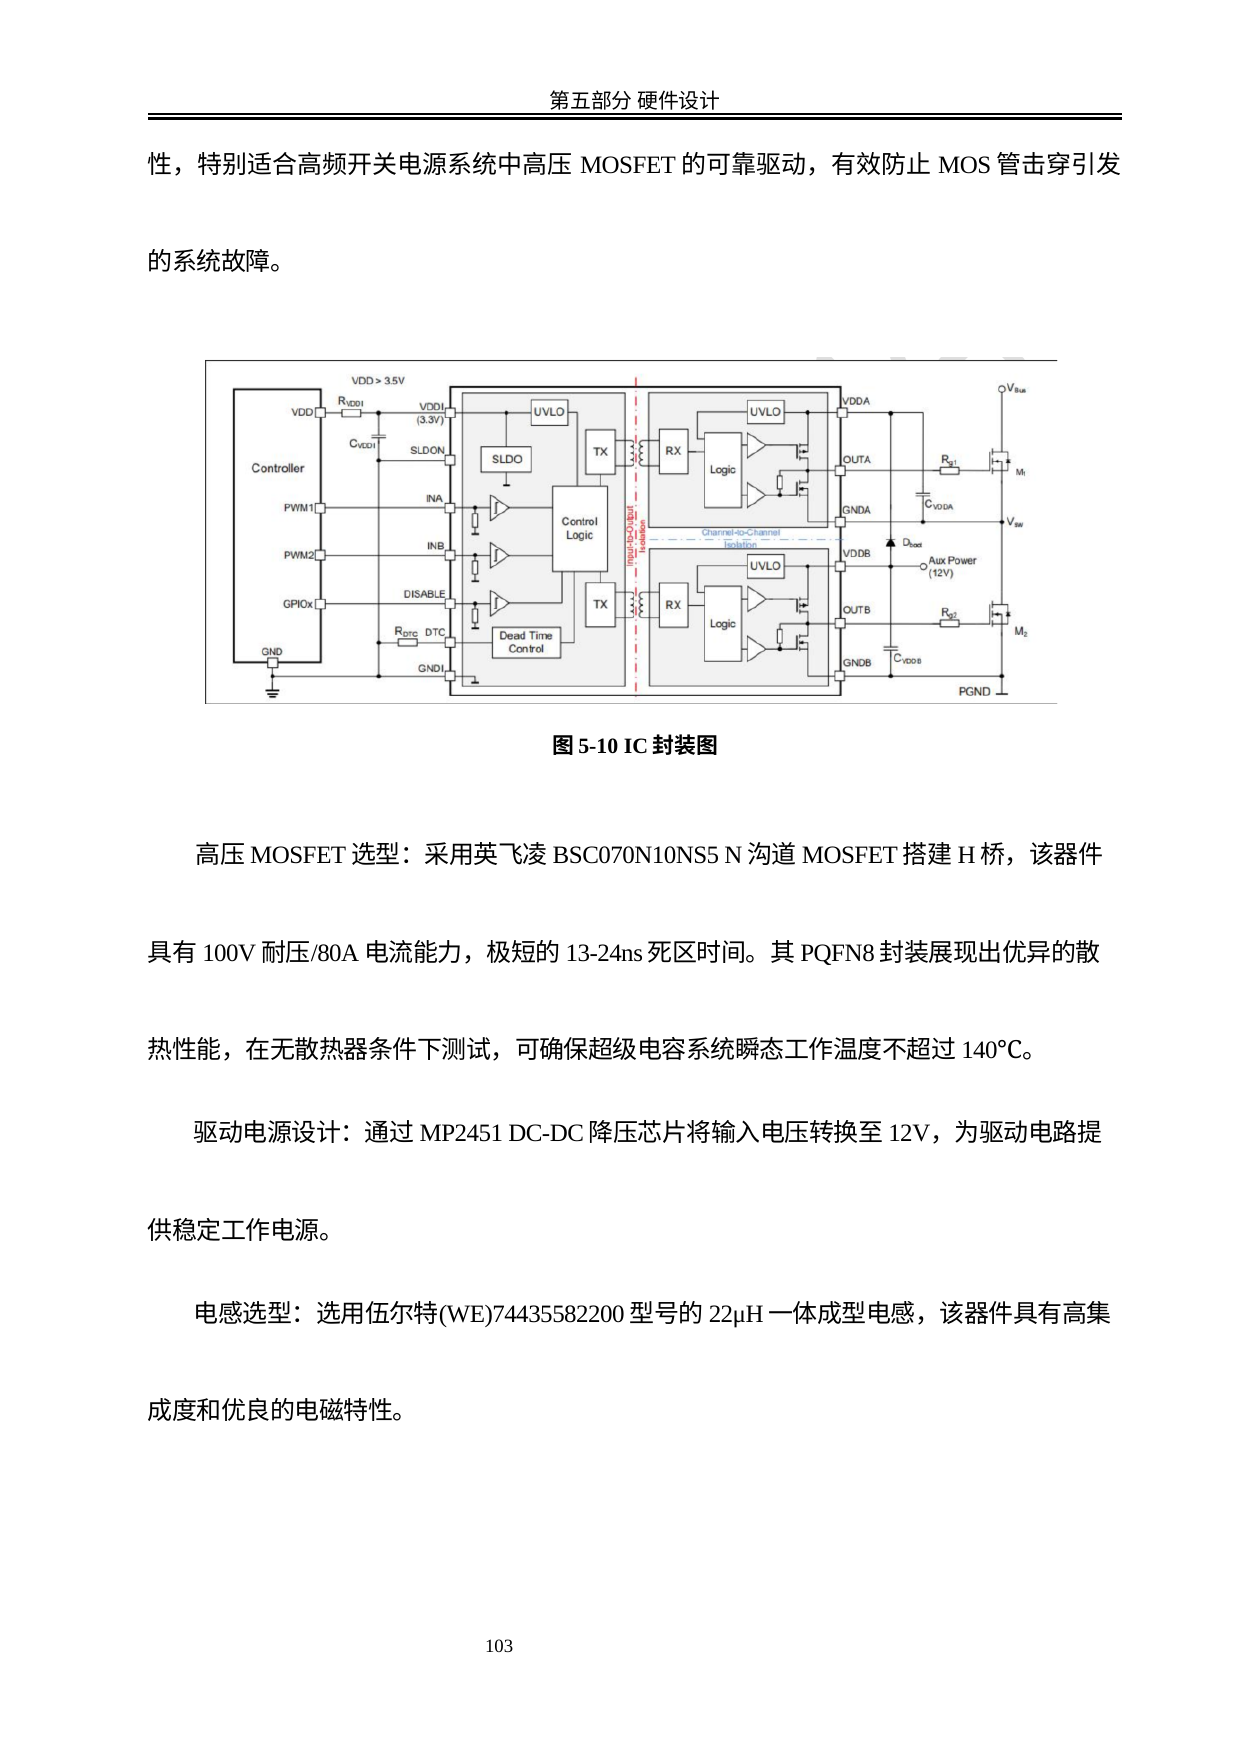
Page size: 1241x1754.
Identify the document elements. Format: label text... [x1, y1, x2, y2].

text 电感选型：选用伍尔特(WE)74435582200型号的22μH一体成型电感，该器件具有高集成度和优良的电磁特性。 [148, 1279, 1122, 1441]
picture [202, 357, 1068, 704]
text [148, 130, 1122, 292]
text 高压MOSFET选型：采用英飞凌BSC070N10NS5 N沟道MOSFET搭建H桥，该器件具有100V耐压/80A电流能力，极短的13-24ns死区时间。其PQFN8封装展现出优异的散热性能，在无散热器条件下测试，可确保超级电容系统瞬态工作温度不超过140℃。 [148, 820, 1122, 1080]
text 驱动电源设计：通过MP2451 DC-DC降压芯片将输入电压转换至12V，为驱动电路提供稳定工作电源。 [148, 1098, 1122, 1261]
text 图5-10 IC封装图 [148, 727, 1122, 760]
